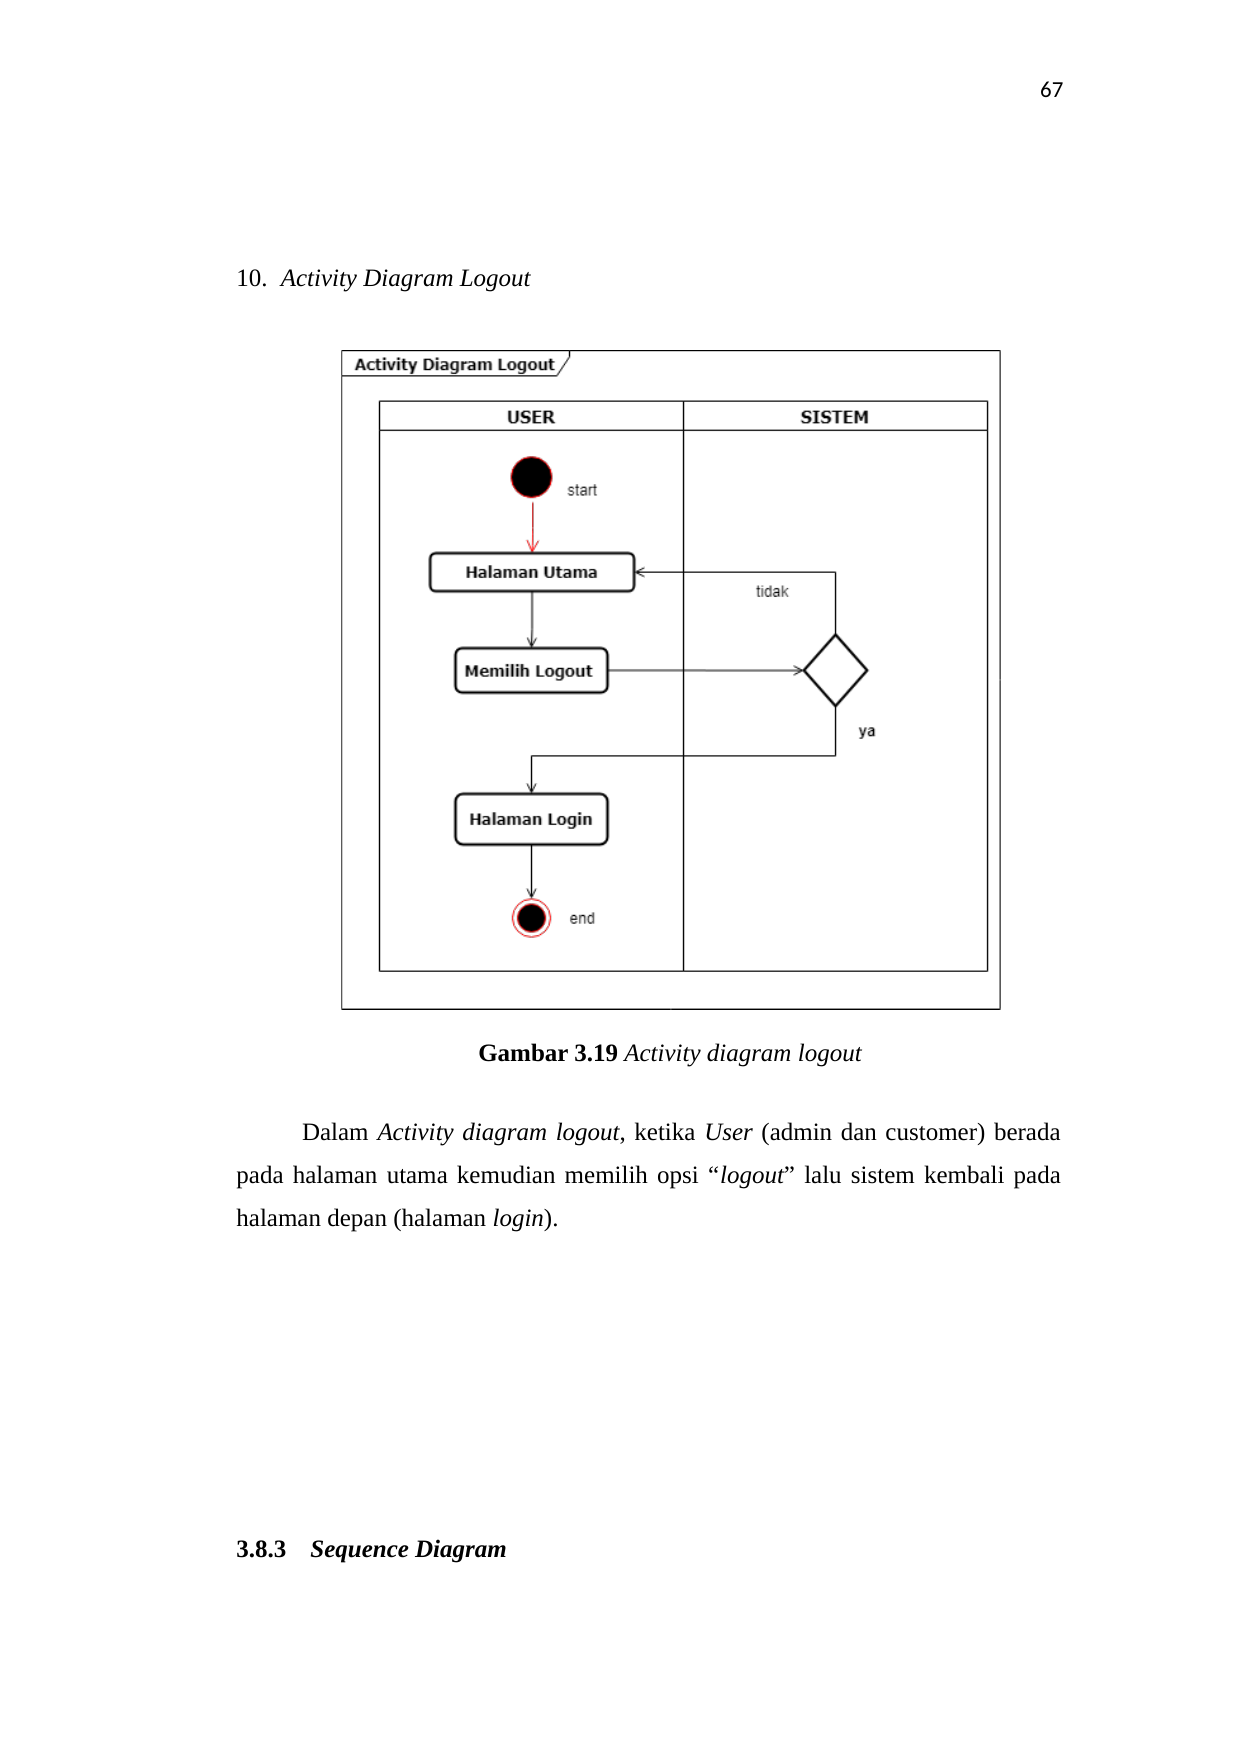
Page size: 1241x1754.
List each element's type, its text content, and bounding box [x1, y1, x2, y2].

text Gambar 3.19 Activity diagram logout [281, 1038, 1061, 1067]
list Sequence Diagram [236, 1534, 1061, 1562]
list Activity Diagram Logout [236, 263, 1061, 292]
text Dalam Activity diagram logout, ketika User (admin dan customer) berada pada halaman utama kemudian memilih opsi “logout” lalu sistem kembali pada halaman depan (halaman login). [236, 1117, 1061, 1232]
picture [341, 350, 1001, 1010]
